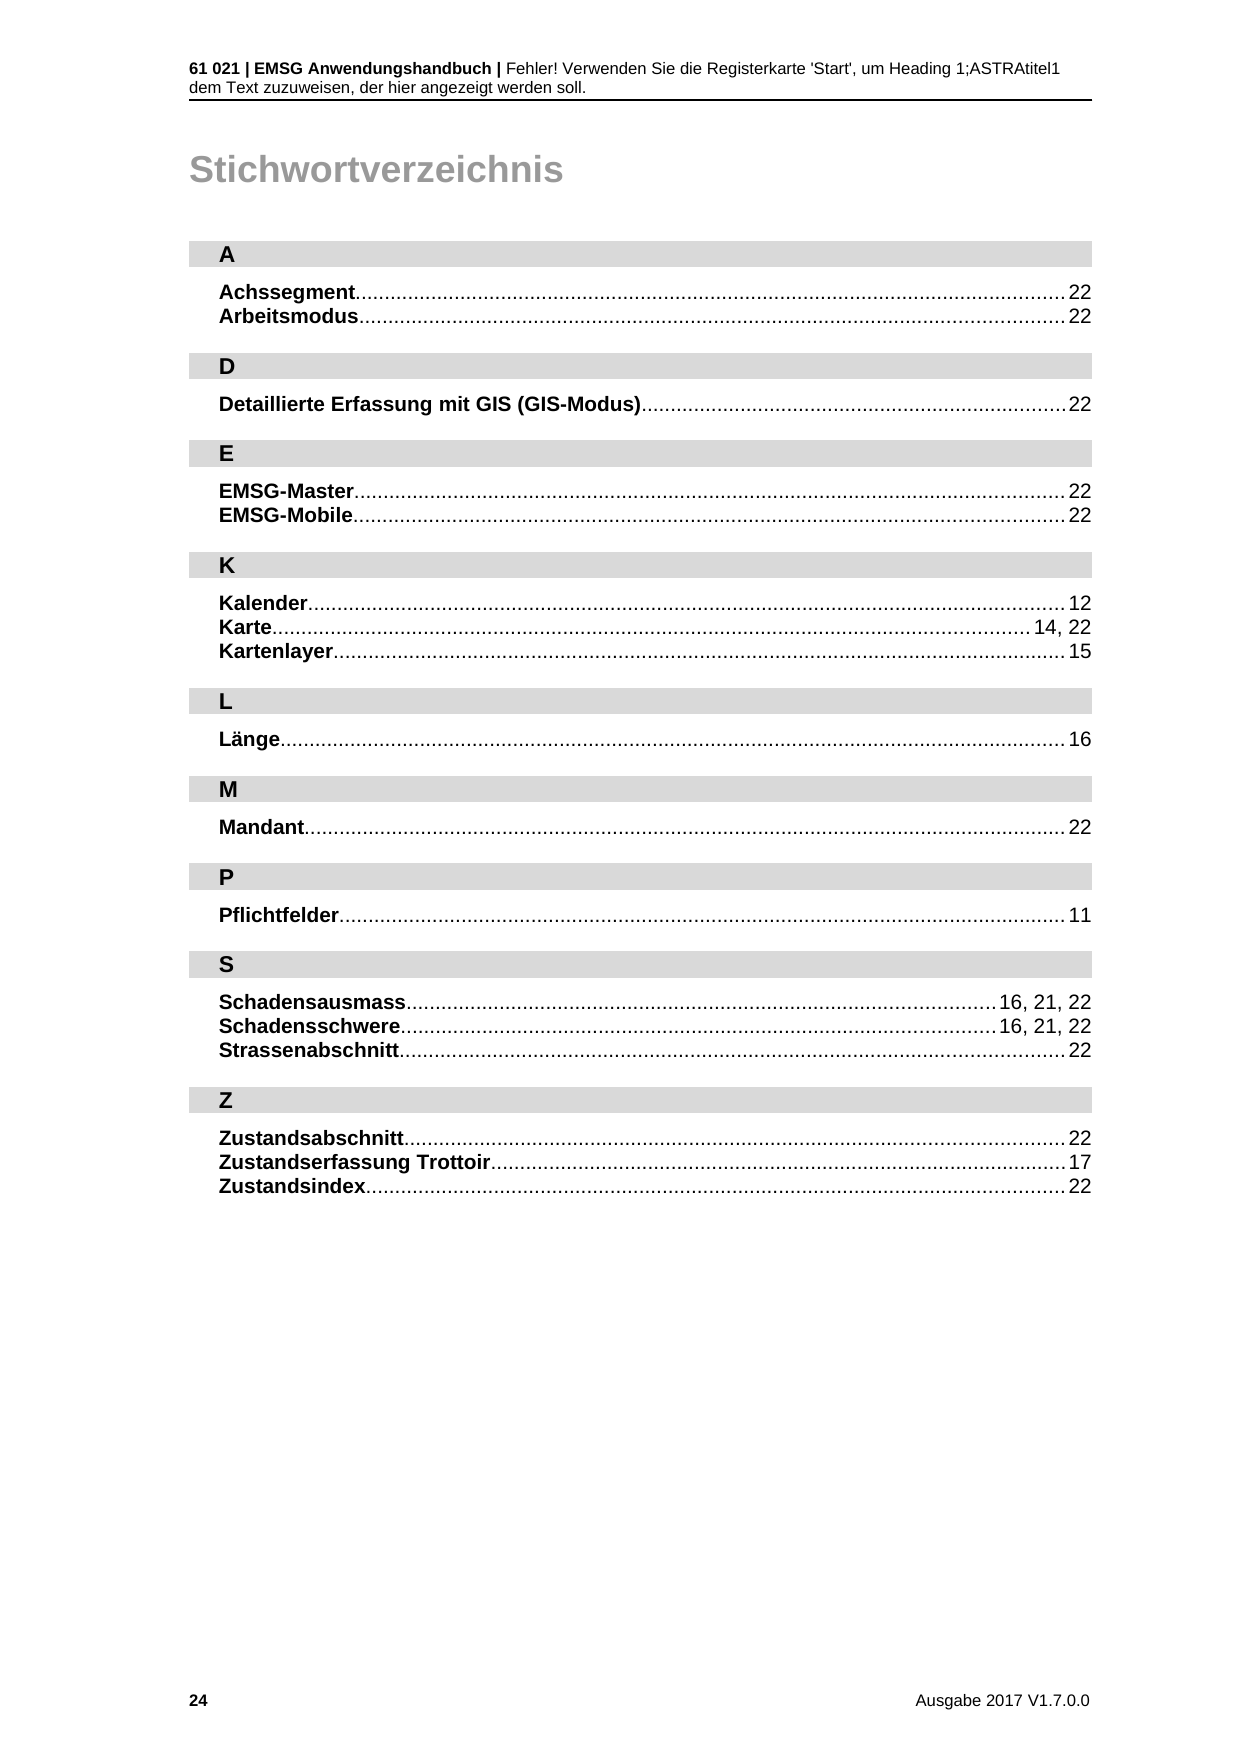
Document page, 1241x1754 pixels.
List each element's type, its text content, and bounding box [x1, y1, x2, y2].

subtitle E [189, 440, 1092, 467]
text Schadensausmass 16, 21, 22 [218, 990, 1092, 1014]
subtitle L [189, 688, 1092, 714]
text Achssegment 22 [218, 280, 1092, 304]
subtitle Z [189, 1087, 1092, 1113]
text Detaillierte Erfassung mit GIS (GIS-Modus) 22 [218, 391, 1092, 415]
subtitle Stichwortverzeichnis [189, 148, 1092, 191]
text Schadensschwere 16, 21, 22 [218, 1014, 1092, 1038]
subtitle P [189, 863, 1092, 890]
subtitle A [189, 241, 1092, 267]
subtitle S [189, 951, 1092, 978]
text Mandant 22 [218, 814, 1092, 838]
subtitle D [189, 353, 1092, 379]
text Länge 16 [218, 727, 1092, 751]
subtitle K [189, 552, 1092, 578]
text EMSG-Mobile 22 [218, 503, 1092, 527]
text Karte 14, 22 [218, 615, 1092, 639]
text Strassenabschnitt 22 [218, 1038, 1092, 1062]
text Zustandserfassung Trottoir 17 [218, 1150, 1092, 1174]
text Arbeitsmodus 22 [218, 304, 1092, 328]
text Zustandsabschnitt 22 [218, 1126, 1092, 1150]
text Zustandsindex 22 [218, 1174, 1092, 1198]
text EMSG-Master 22 [218, 479, 1092, 503]
text Kalender 12 [218, 591, 1092, 615]
subtitle M [189, 776, 1092, 802]
text Kartenlayer 15 [218, 639, 1092, 663]
text Pflichtfelder 11 [218, 902, 1092, 926]
